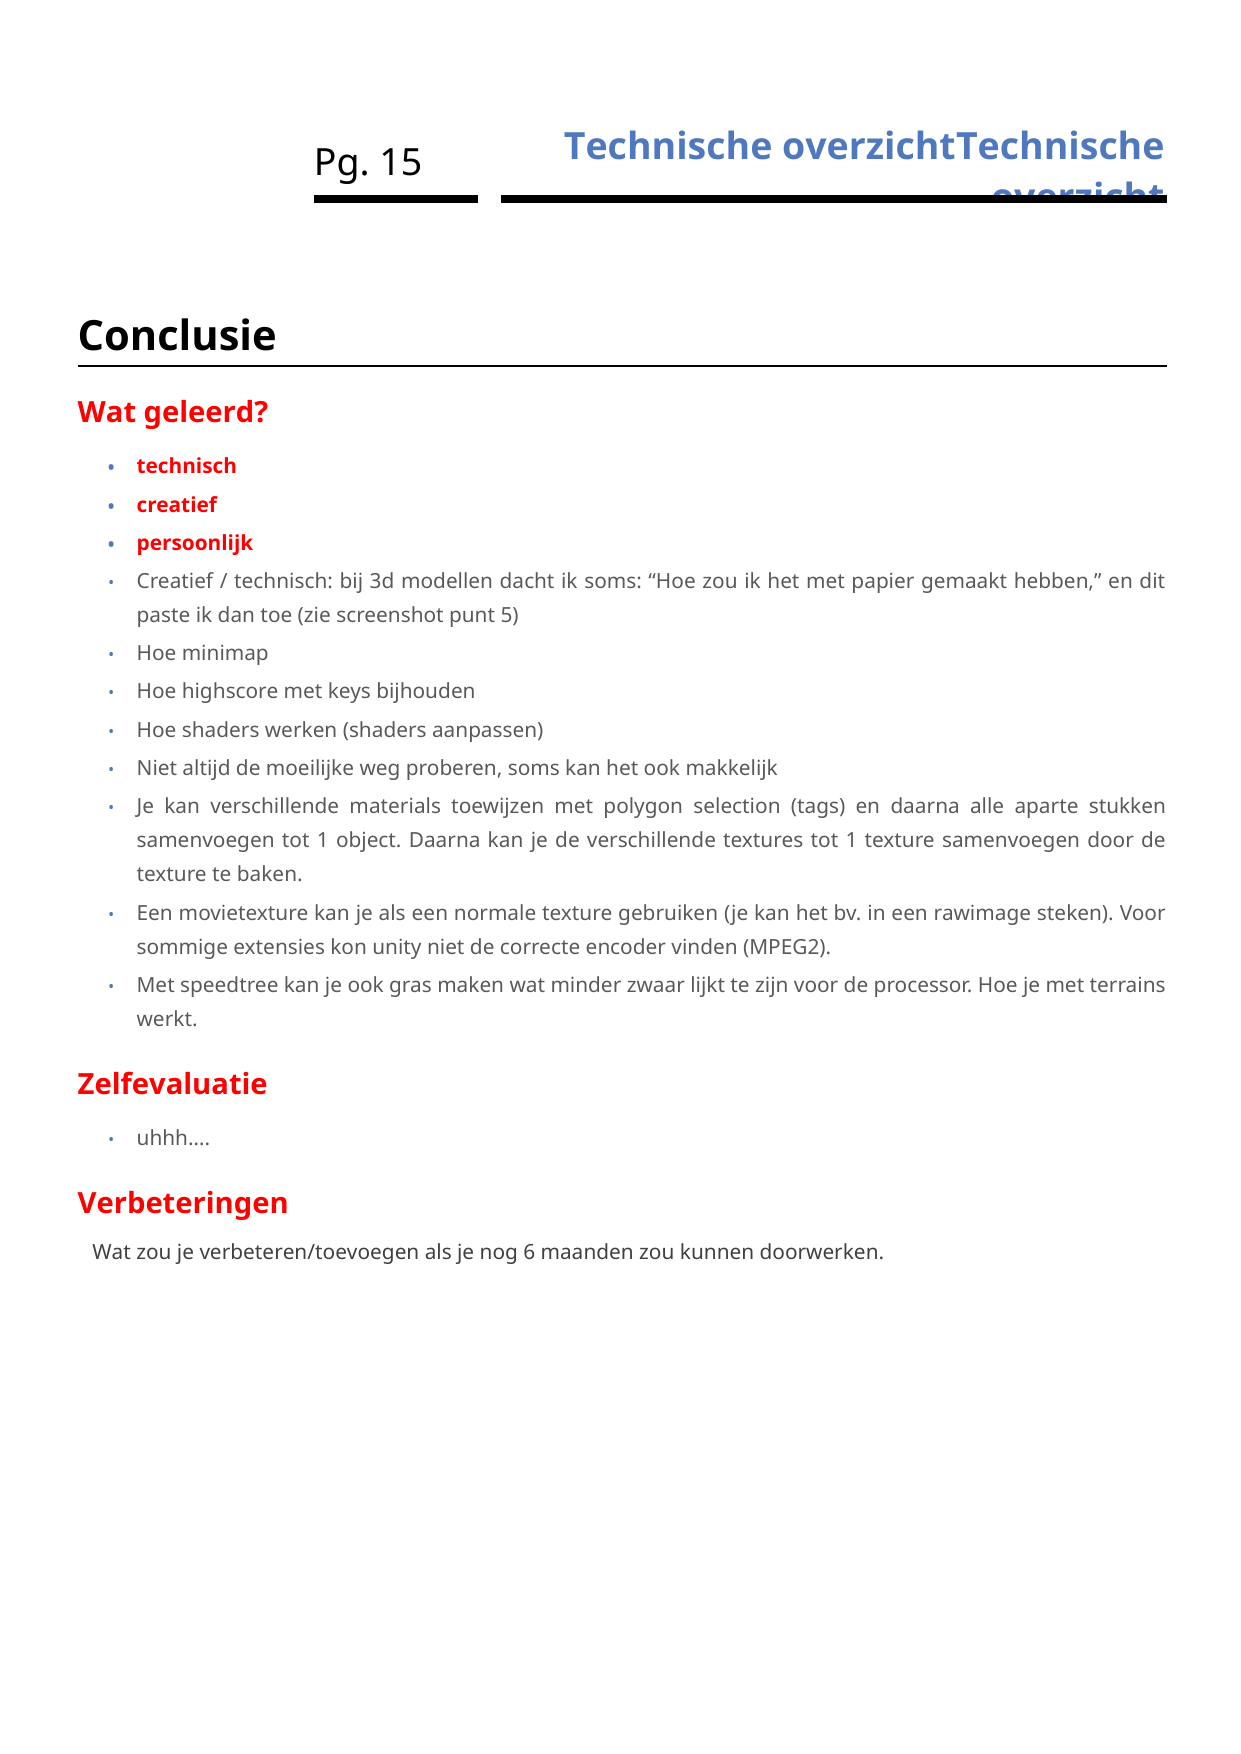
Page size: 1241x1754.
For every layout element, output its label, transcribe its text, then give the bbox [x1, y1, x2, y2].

text persoonlijk [106, 528, 1167, 556]
text Een movietexture kan je als een normale texture gebruiken (je kan het bv. in een rawimage steken). Voor sommige extensies kon unity niet de correcte encoder vinden (MPEG2). [106, 898, 1167, 960]
list creatief [106, 490, 1167, 518]
text Creatief / technisch: bij 3d modellen dacht ik soms: “Hoe zou ik het met papier gemaakt hebben,” en dit paste ik dan toe (zie screenshot punt 5) [106, 566, 1167, 629]
text Verbeteringen [77, 1182, 1167, 1222]
text Conclusie [77, 306, 1167, 367]
text Wat zou je verbeteren/toevoegen als je nog 6 maanden zou kunnen doorwerken. [92, 1237, 1167, 1266]
text technisch [106, 451, 1167, 480]
text uhhh…. [106, 1123, 1167, 1151]
text Hoe highscore met keys bijhouden [106, 677, 1167, 705]
text Hoe shaders werken (shaders aanpassen) [106, 715, 1167, 743]
text Wat geleerd? [77, 392, 1167, 431]
text Met speedtree kan je ook gras maken wat minder zwaar lijkt te zijn voor de processor. Hoe je met terrains werkt. [106, 970, 1167, 1032]
text Niet altijd de moeilijke weg proberen, soms kan het ook makkelijk [106, 753, 1167, 782]
text Zelfevaluatie [77, 1063, 1167, 1103]
text Hoe minimap [106, 638, 1167, 667]
text Je kan verschillende materials toewijzen met polygon selection (tags) en daarna alle aparte stukken samenvoegen tot 1 object. Daarna kan je de verschillende textures tot 1 texture samenvoegen door de texture te baken. [106, 791, 1167, 888]
